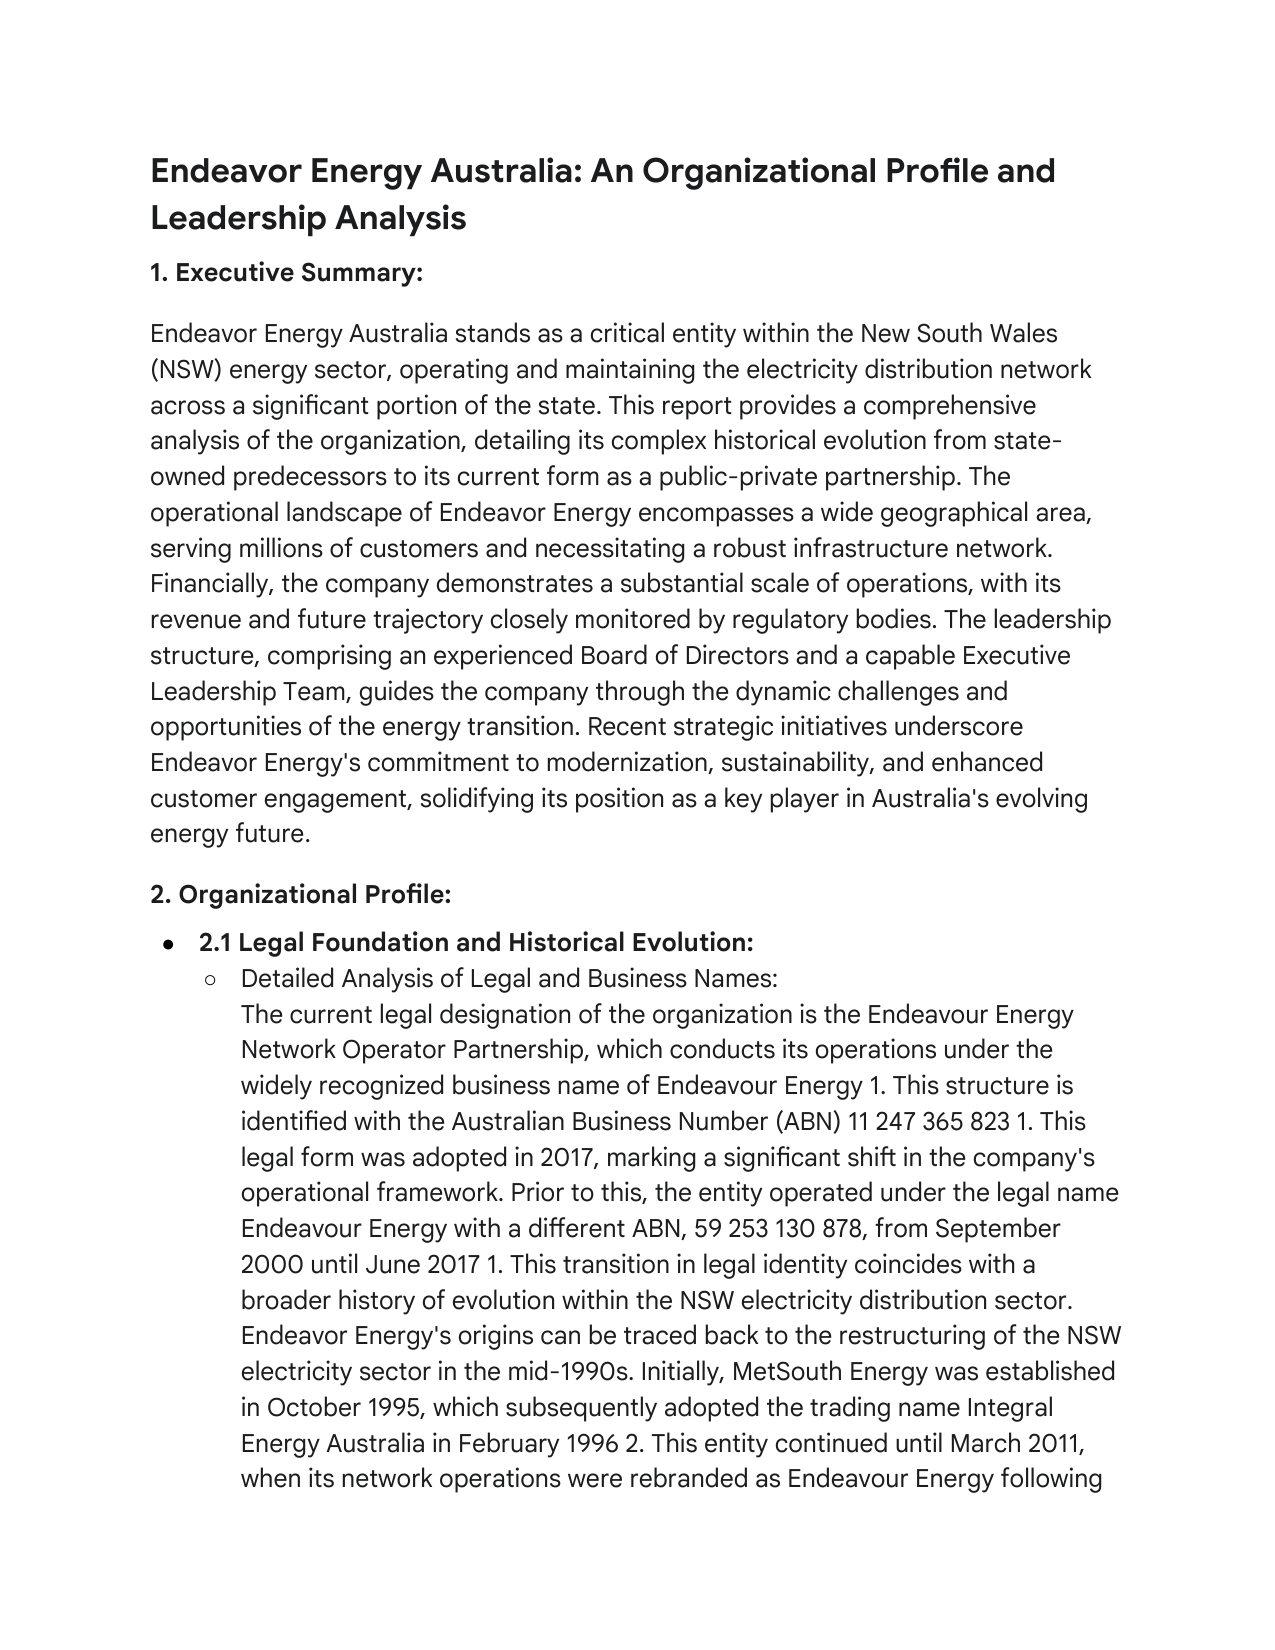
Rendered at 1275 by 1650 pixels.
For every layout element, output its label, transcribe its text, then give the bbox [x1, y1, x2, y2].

text Endeavor Energy Australia stands as a critical entity within the New South Wales (NSW) energy sector, operating and maintaining the electricity distribution network across a significant portion of the state. This report provides a comprehensive analysis of the organization, detailing its complex historical evolution from state-owned predecessors to its current form as a public-private partnership. The operational landscape of Endeavor Energy encompasses a wide geographical area, serving millions of customers and necessitating a robust infrastructure network. Financially, the company demonstrates a substantial scale of operations, with its revenue and future trajectory closely monitored by regulatory bodies. The leadership structure, comprising an experienced Board of Directors and a capable Executive Leadership Team, guides the company through the dynamic challenges and opportunities of the energy transition. Recent strategic initiatives underscore Endeavor Energy's commitment to modernization, sustainability, and enhanced customer engagement, solidifying its position as a key player in Australia's evolving energy future. [150, 318, 1125, 850]
subtitle Endeavor Energy Australia: An Organizational Profile and Leadership Analysis [150, 150, 1125, 239]
text 2. Organizational Profile: [150, 879, 1125, 911]
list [203, 963, 1125, 1495]
text 1. Executive Summary: [150, 258, 1125, 289]
list 2.1 Legal Foundation and Historical Evolution: [161, 928, 1125, 959]
